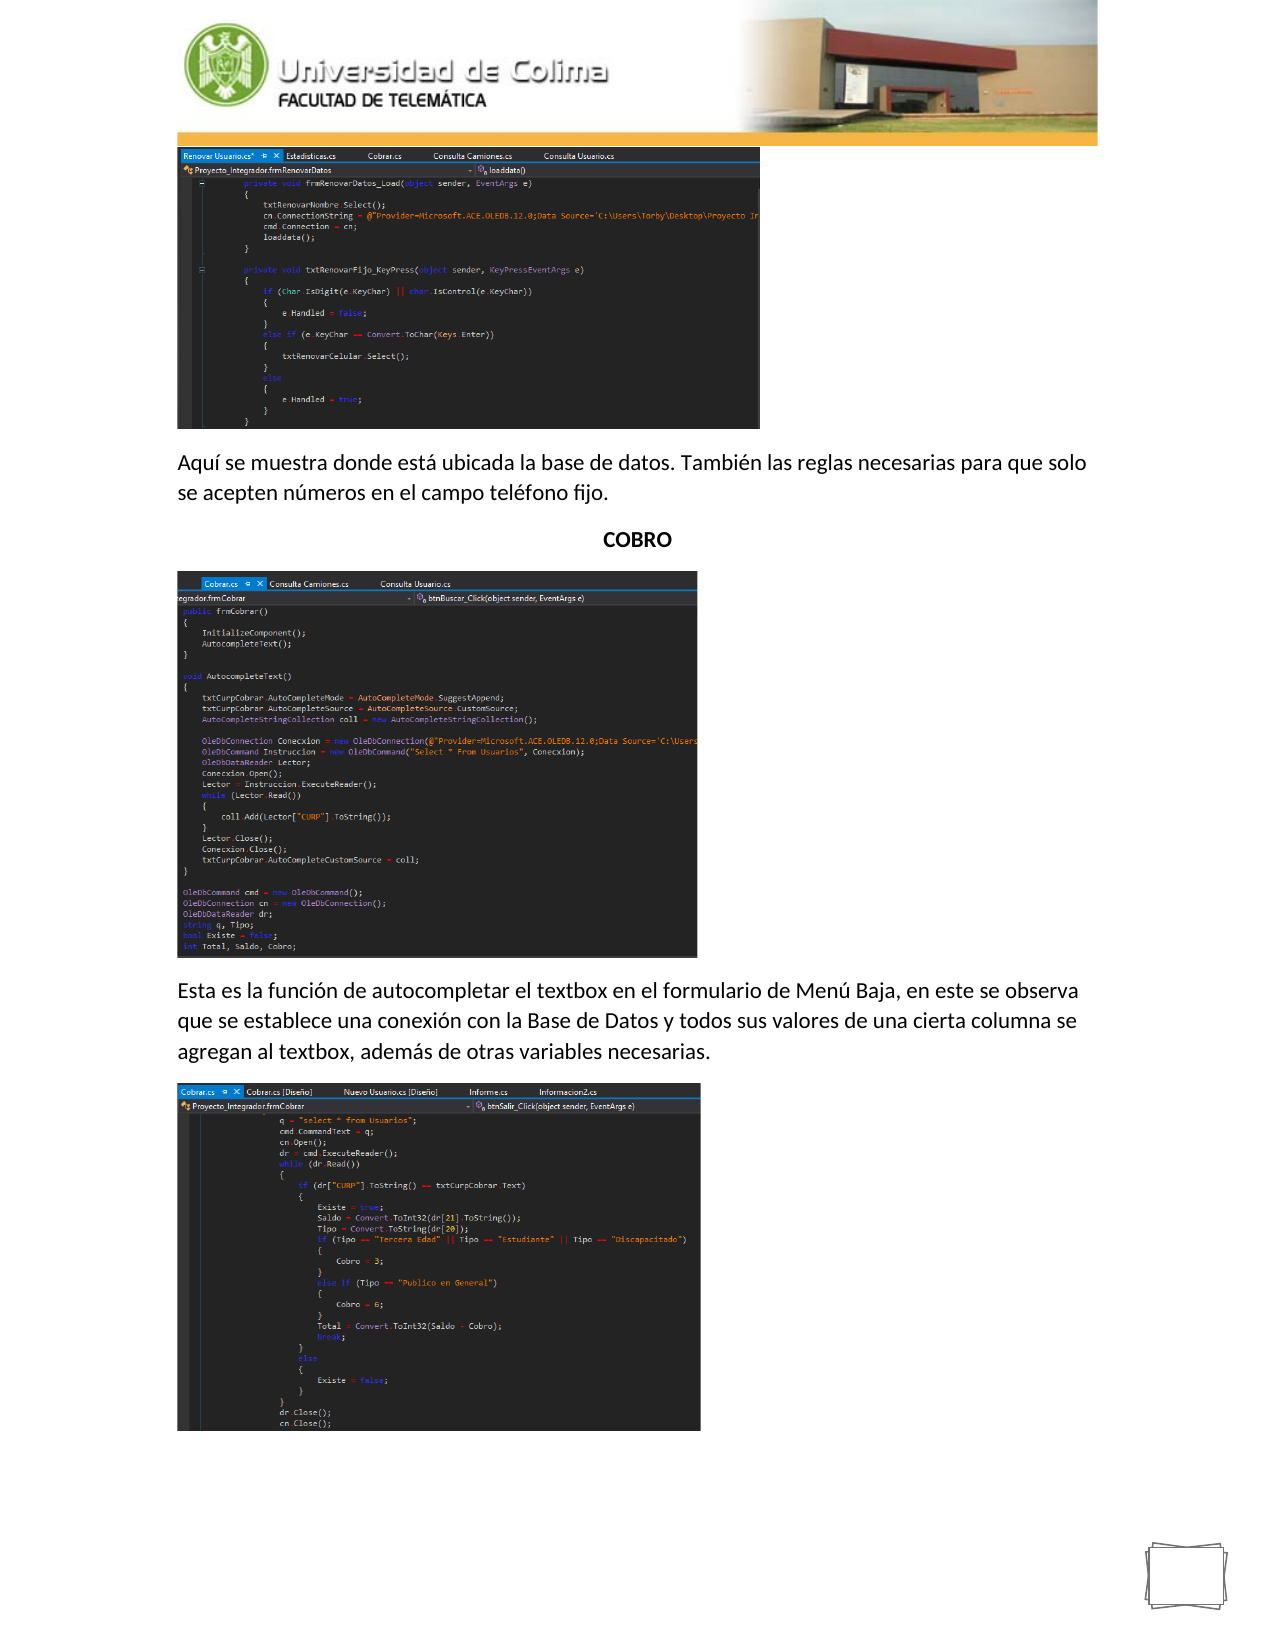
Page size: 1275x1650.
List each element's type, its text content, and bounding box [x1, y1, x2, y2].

picture [177, 0, 1098, 146]
picture [177, 571, 698, 958]
text Aquí se muestra donde está ubicada la base de datos. También las reglas necesarias para que solo se acepten números en el campo teléfono fijo. [177, 448, 1098, 506]
text COBRO [177, 525, 1098, 553]
text Esta es la función de autocompletar el textbox en el formulario de Menú Baja, en este se observa que se establece una conexión con la Base de Datos y todos sus valores de una cierta columna se agregan al textbox, además de otras variables necesarias. [177, 976, 1098, 1065]
picture [177, 147, 760, 429]
picture [177, 1083, 701, 1431]
